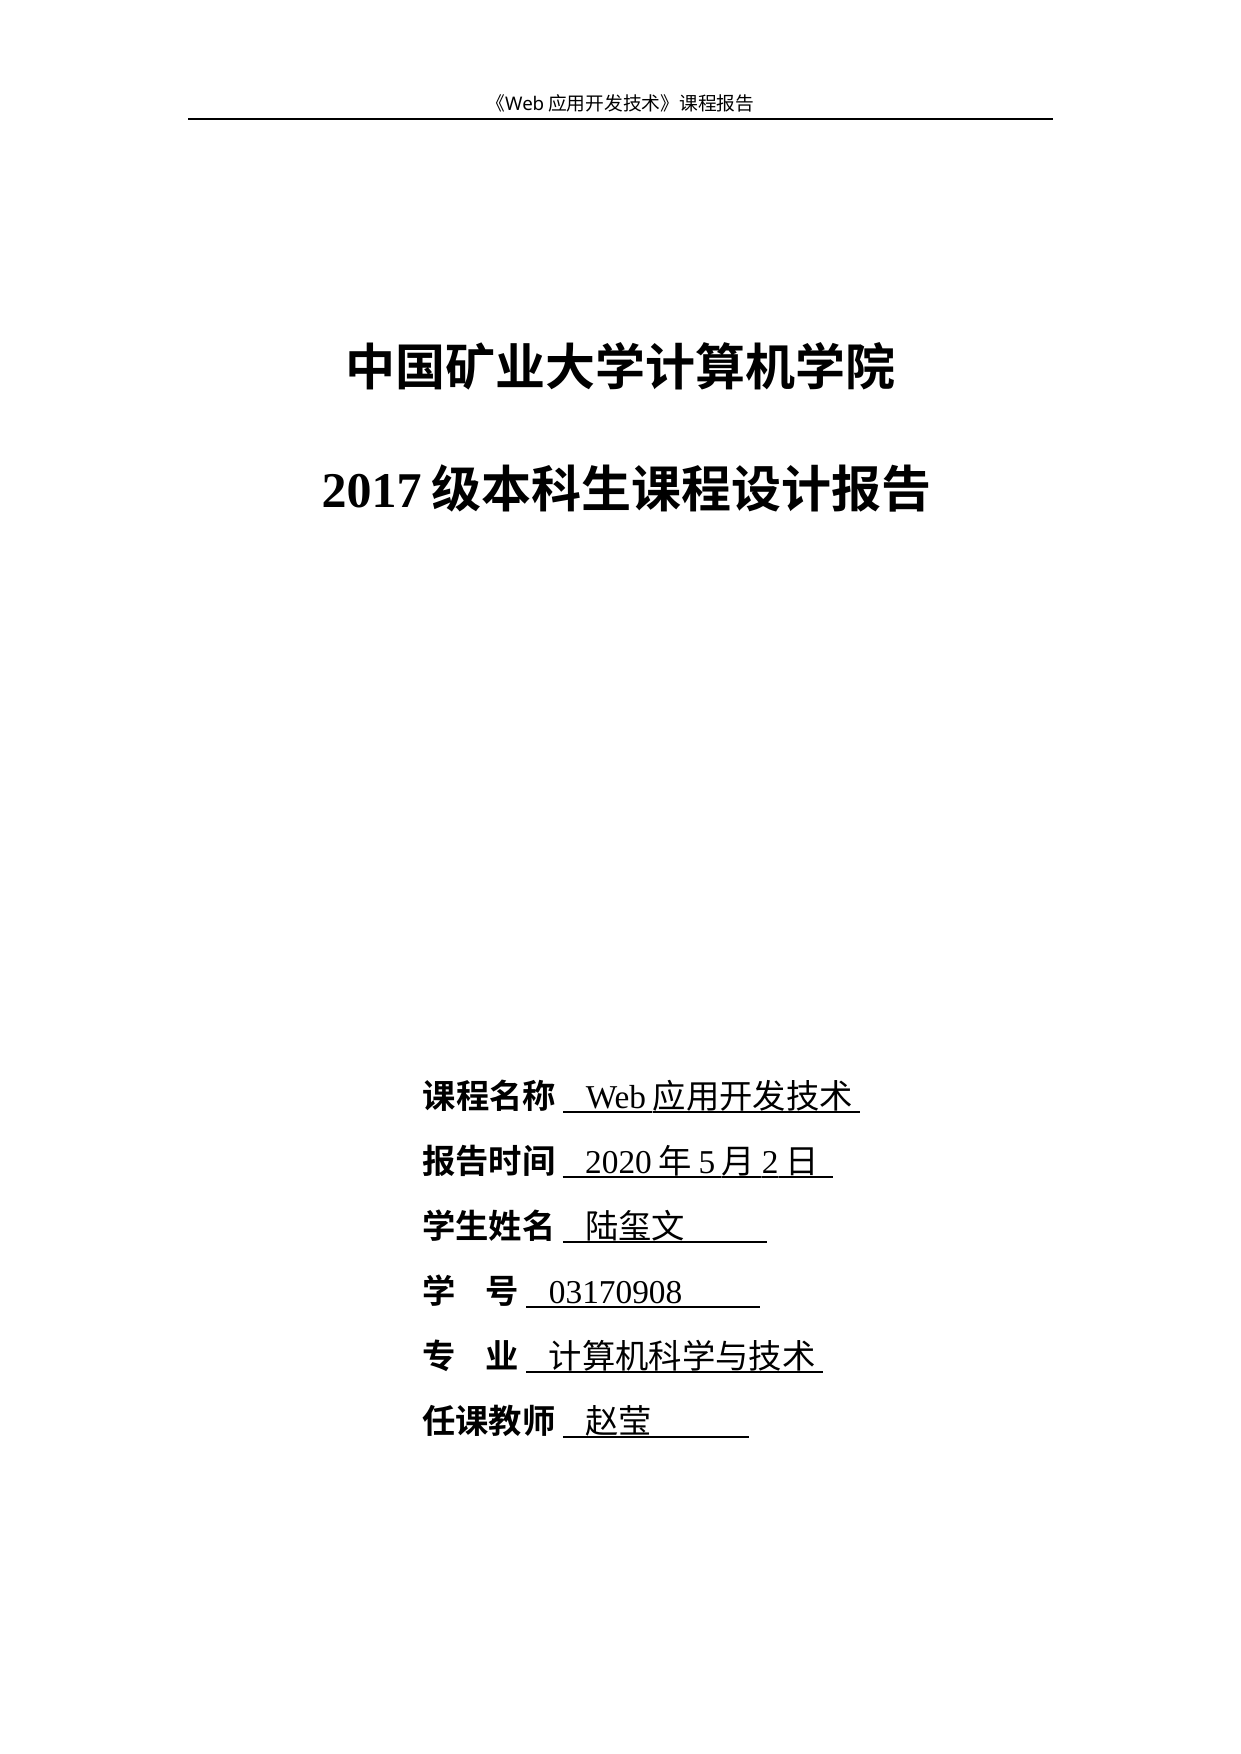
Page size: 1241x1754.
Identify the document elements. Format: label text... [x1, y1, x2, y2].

text 报告时间 2020年5月2日 [187, 1126, 1053, 1191]
text 课程名称 Web应用开发技术 [187, 1061, 1053, 1126]
text 专 业 计算机科学与技术 [187, 1321, 1053, 1386]
text 学生姓名 陆玺文 [187, 1191, 1053, 1256]
text 学 号 03170908 [187, 1256, 1053, 1321]
title 2017级本科生课程设计报告 [187, 437, 1053, 535]
title 中国矿业大学计算机学院 [187, 315, 1053, 412]
text 任课教师 赵莹 [187, 1386, 1053, 1451]
